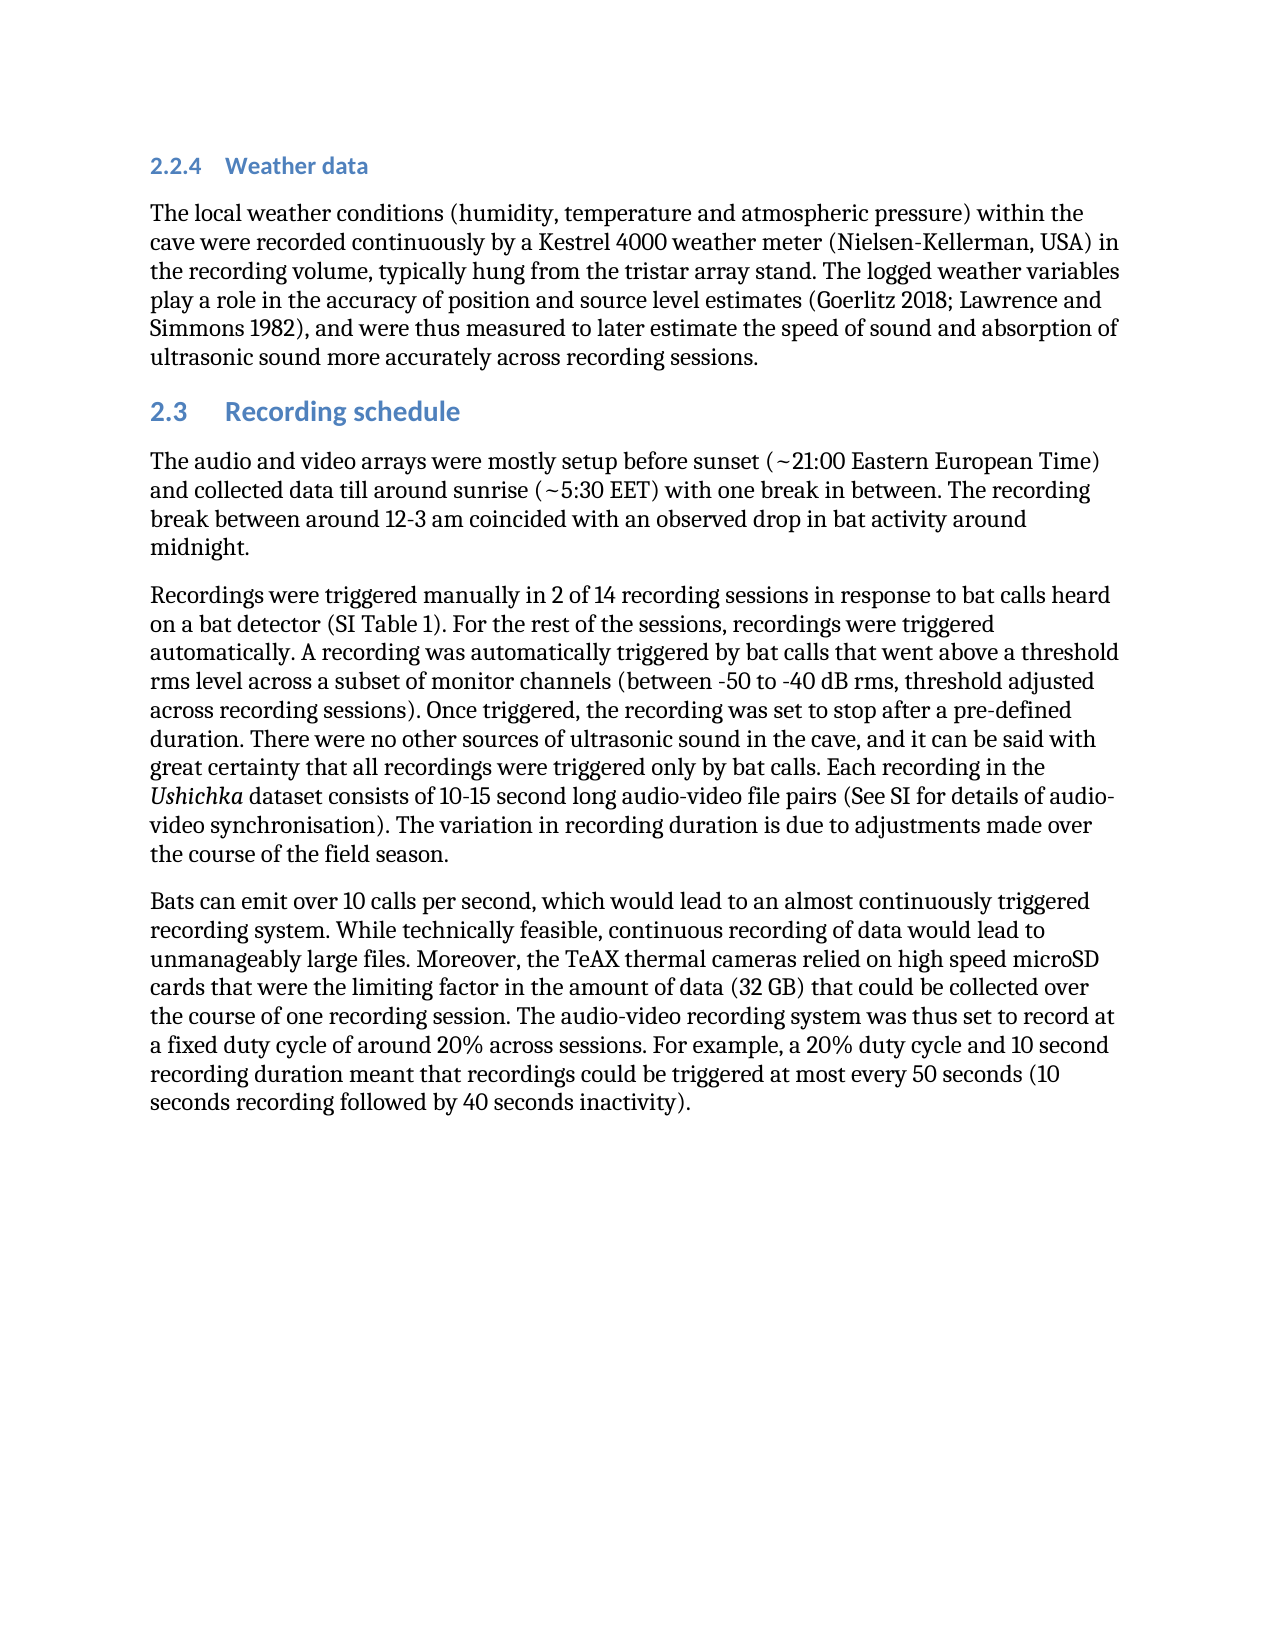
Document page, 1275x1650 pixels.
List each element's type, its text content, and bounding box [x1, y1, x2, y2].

text The audio and video arrays were mostly setup before sunset (~21:00 Eastern European Time) and collected data till around sunrise (~5:30 EET) with one break in between. The recording break between around 12-3 am coincided with an observed drop in bat activity around midnight. [150, 447, 1125, 562]
text The local weather conditions (humidity, temperature and atmospheric pressure) within the cave were recorded continuously by a Kestrel 4000 weather meter (Nielsen-Kellerman, USA) in the recording volume, typically hung from the tristar array stand. The logged weather variables play a role in the accuracy of position and source level estimates (Goerlitz 2018; Lawrence and Simmons 1982), and were thus measured to later estimate the speed of sound and absorption of ultrasonic sound more accurately across recording sessions. [150, 199, 1125, 372]
subtitle 2.3 Recording schedule [150, 393, 1125, 428]
subtitle 2.2.4 Weather data [150, 150, 1125, 181]
text Recordings were triggered manually in 2 of 14 recording sessions in response to bat calls heard on a bat detector (SI Table 1). For the rest of the sessions, recordings were triggered automatically. A recording was automatically triggered by bat calls that went above a threshold rms level across a subset of monitor channels (between -50 to -40 dB rms, threshold adjusted across recording sessions). Once triggered, the recording was set to stop after a pre-defined duration. There were no other sources of ultrasonic sound in the cave, and it can be said with great certainty that all recordings were triggered only by bat calls. Each recording in the Ushichka dataset consists of 10-15 second long audio-video file pairs (See SI for details of audio-video synchronisation). The variation in recording duration is due to adjustments made over the course of the field season. [150, 581, 1125, 868]
text Bats can emit over 10 calls per second, which would lead to an almost continuously triggered recording system. While technically feasible, continuous recording of data would lead to unmanageably large files. Moreover, the TeAX thermal cameras relied on high speed microSD cards that were the limiting factor in the amount of data (32 GB) that could be collected over the course of one recording session. The audio-video recording system was thus set to record at a fixed duty cycle of around 20% across sessions. For example, a 20% duty cycle and 10 second recording duration meant that recordings could be triggered at most every 50 seconds (10 seconds recording followed by 40 seconds inactivity). [150, 887, 1125, 1117]
